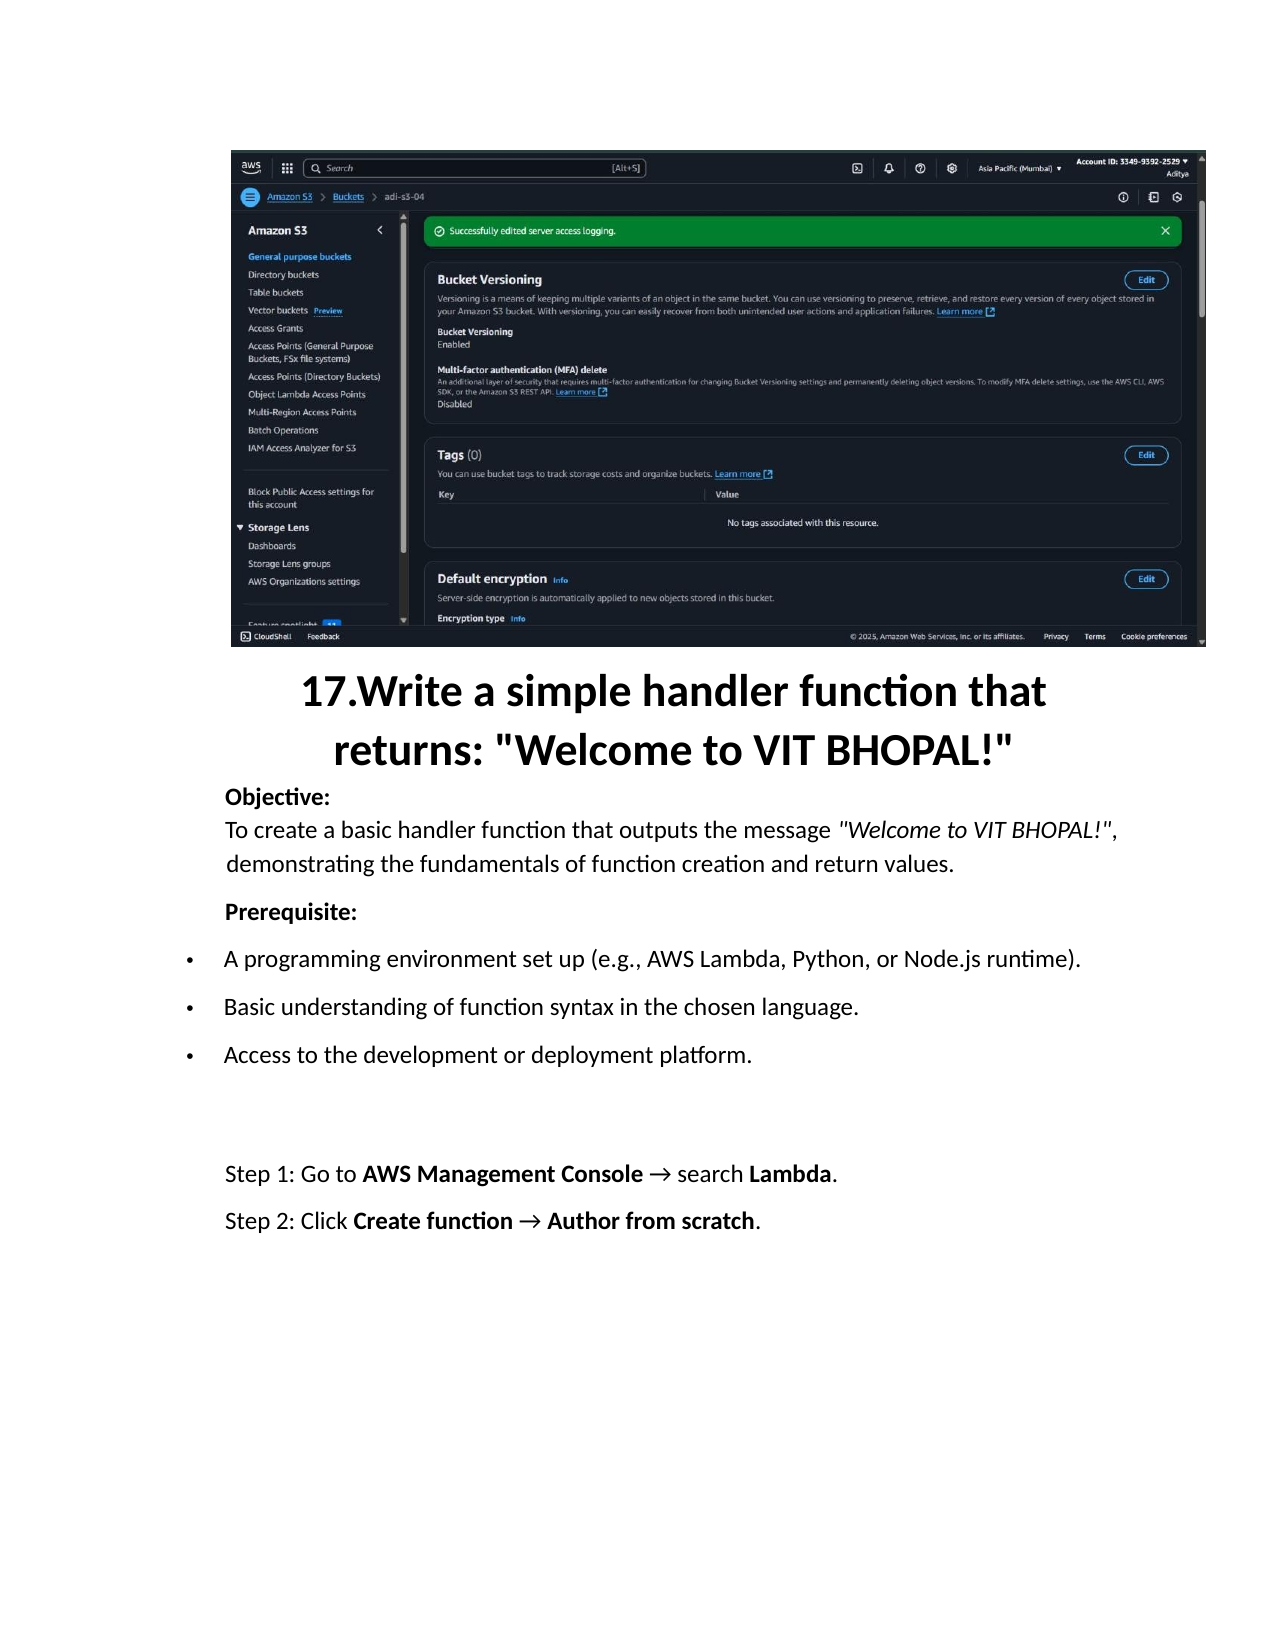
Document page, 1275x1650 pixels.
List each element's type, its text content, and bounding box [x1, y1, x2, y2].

picture [231, 150, 1206, 647]
text Step 1: Go to AWS Management Console → search Lambda. [225, 1158, 1106, 1188]
list Basic understanding of function syntax in the chosen language. [186, 991, 1127, 1021]
text Objective: [225, 781, 1106, 812]
text Prerequisite: [225, 896, 1106, 926]
text Step 2: Click Create function → Author from scratch. [225, 1205, 1106, 1236]
list A programming environment set up (e.g., AWS Lambda, Python, or Node.js runtime). [186, 943, 1127, 974]
list Access to the development or deployment platform. [186, 1039, 1127, 1069]
text To create a basic handler function that outputs the message "Welcome to VIT BHOPAL!", demonstrating the fundamentals of function creation and return values. [225, 814, 1127, 879]
text 17.Write a simple handler function that returns: "Welcome to VIT BHOPAL!" [300, 662, 1171, 777]
